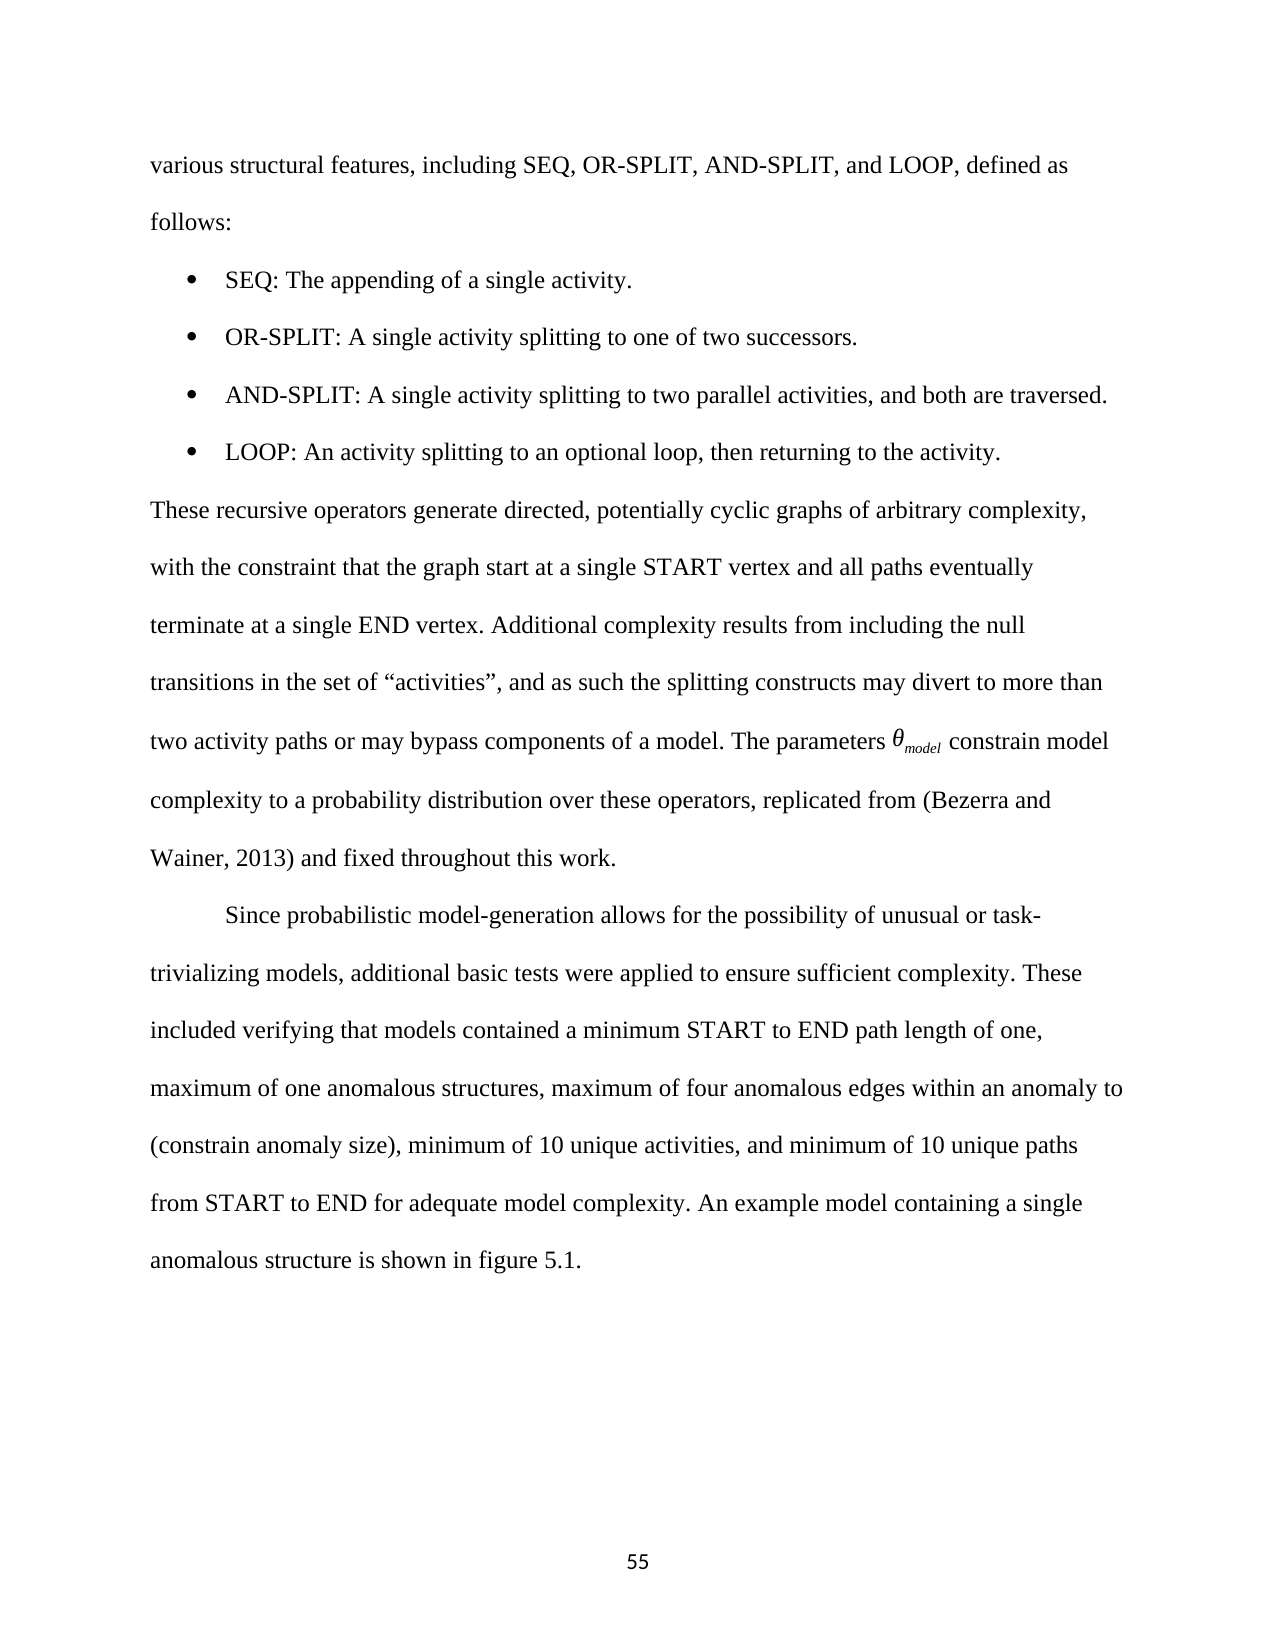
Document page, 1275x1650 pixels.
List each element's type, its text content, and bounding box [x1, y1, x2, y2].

list LOOP: An activity splitting to an optional loop, then returning to the activity. [187, 437, 1125, 466]
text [150, 150, 1125, 236]
list SEQ: The appending of a single activity. [187, 265, 1125, 294]
list AND-SPLIT: A single activity splitting to two parallel activities, and both are traversed. [187, 380, 1125, 409]
text Since probabilistic model-generation allows for the possibility of unusual or task-trivializing models, additional basic tests were applied to ensure sufficient complexity. These included verifying that models contained a minimum START to END path length of one, maximum of one anomalous structures, maximum of four anomalous edges within an anomaly to (constrain anomaly size), minimum of 10 unique activities, and minimum of 10 unique paths from START to END for adequate model complexity. An example model containing a single anomalous structure is shown in figure 5.1. [150, 900, 1125, 1274]
list OR-SPLIT: A single activity splitting to one of two successors. [187, 322, 1125, 351]
text These recursive operators generate directed, potentially cyclic graphs of arbitrary complexity, with the constraint that the graph start at a single START vertex and all paths eventually terminate at a single END vertex. Additional complexity results from including the null transitions in the set of “activities”, and as such the splitting constructs may divert to more than two activity paths or may bypass components of a model. The parameters constrain model complexity to a probability distribution over these operators, replicated from (Bezerra and Wainer, 2013) and fixed throughout this work. [150, 495, 1125, 871]
